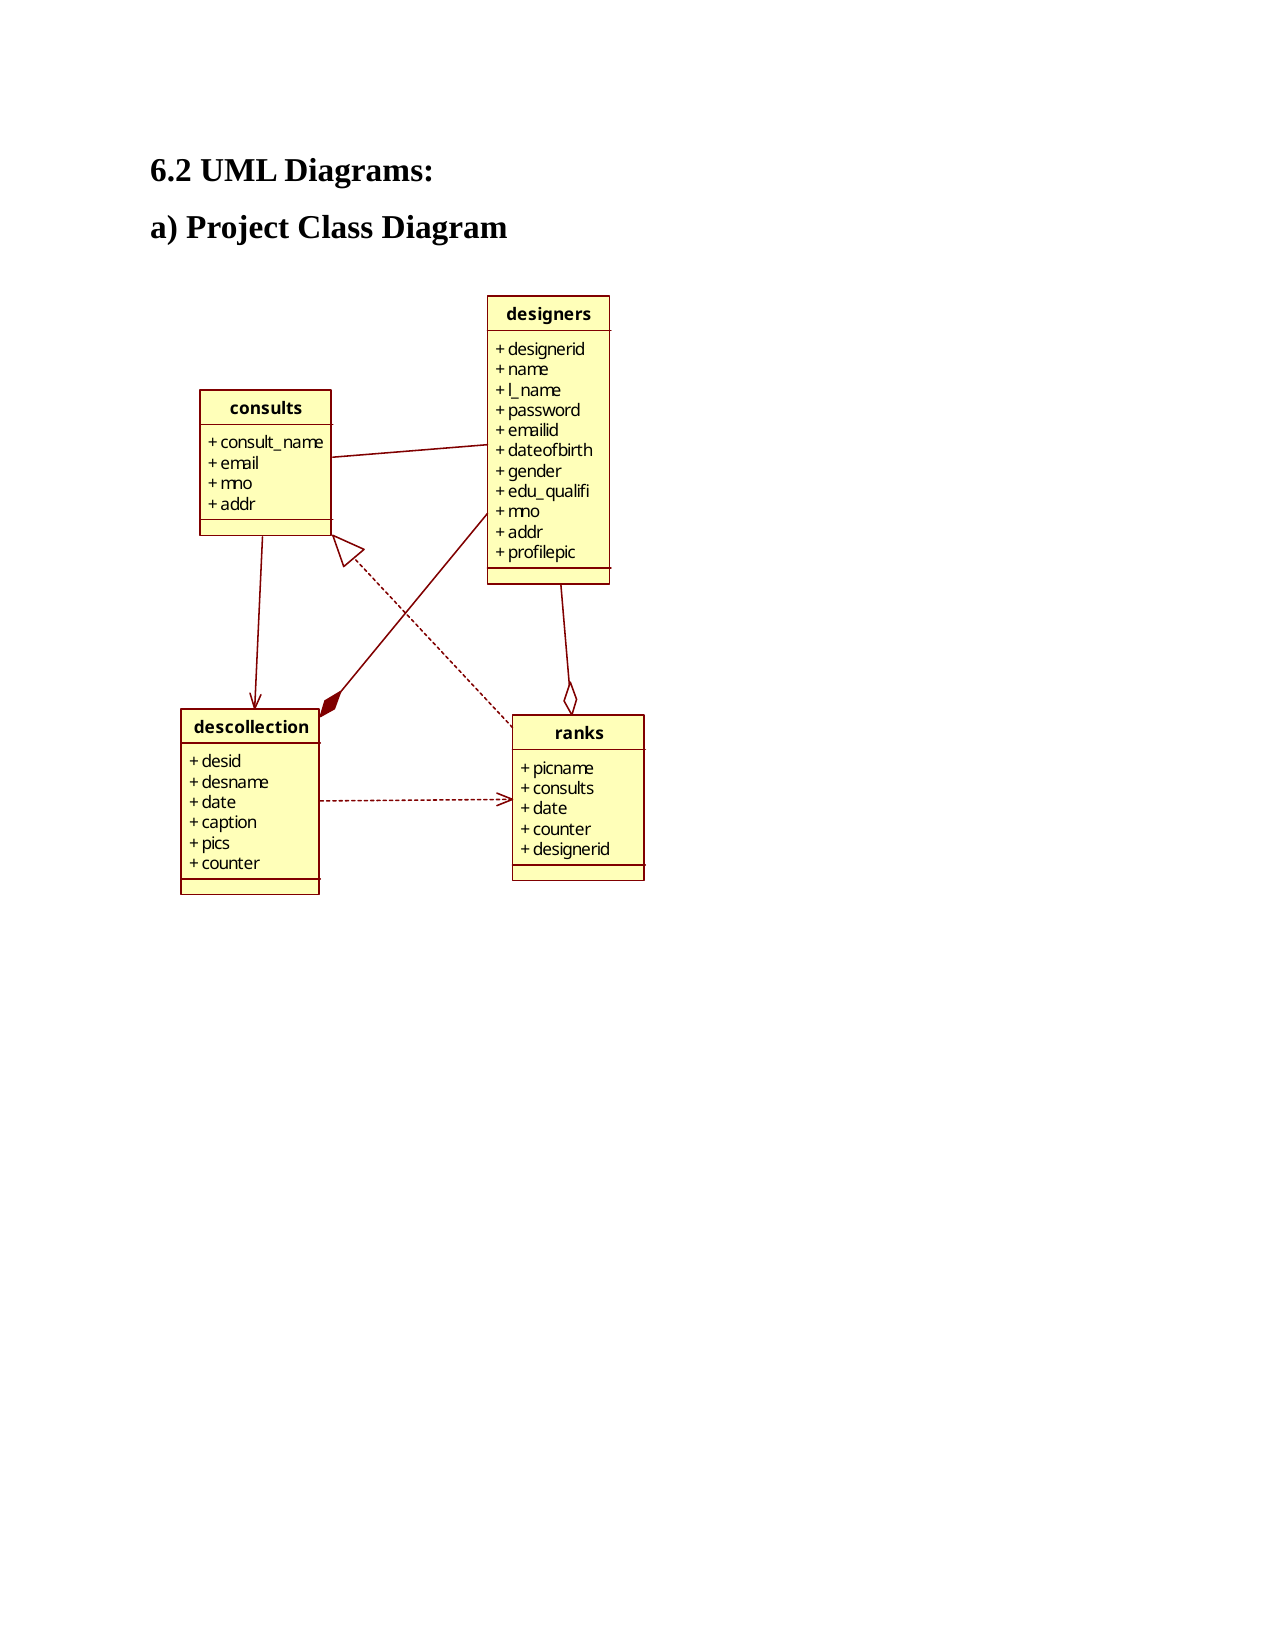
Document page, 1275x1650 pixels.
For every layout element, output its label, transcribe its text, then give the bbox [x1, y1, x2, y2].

text 6.2 UML Diagrams: [150, 150, 1125, 188]
text a) Project Class Diagram [150, 207, 1125, 246]
